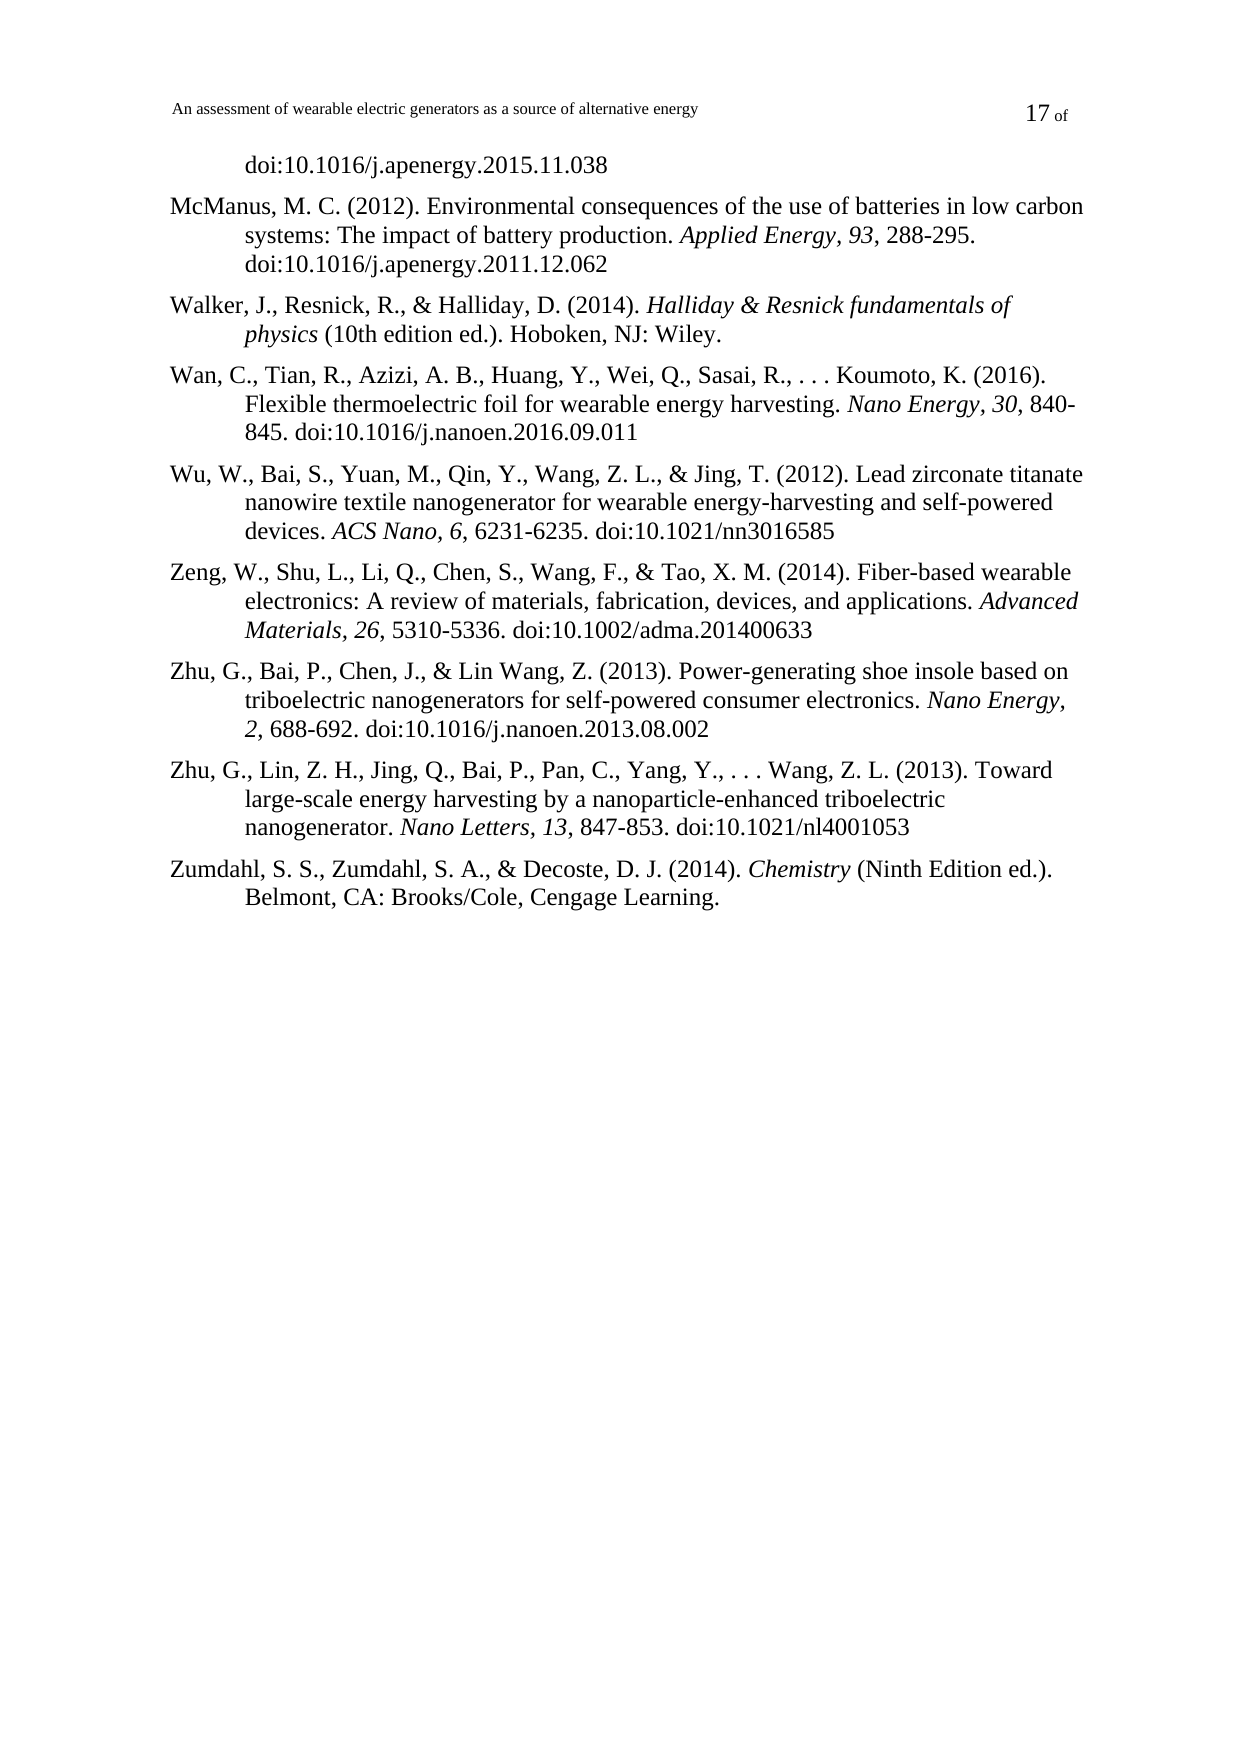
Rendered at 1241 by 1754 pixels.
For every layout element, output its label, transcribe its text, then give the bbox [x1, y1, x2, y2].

text Zumdahl, S. S., Zumdahl, S. A., & Decoste, D. J. (2014). Chemistry (Ninth Edition ed.). Belmont, CA: Brooks/Cole, Cengage Learning. [169, 854, 1090, 911]
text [169, 150, 1090, 179]
text Zhu, G., Bai, P., Chen, J., & Lin Wang, Z. (2013). Power-generating shoe insole based on triboelectric nanogenerators for self-powered consumer electronics. Nano Energy, 2, 688-692. doi:10.1016/j.nanoen.2013.08.002 [169, 656, 1090, 742]
text Zeng, W., Shu, L., Li, Q., Chen, S., Wang, F., & Tao, X. M. (2014). Fiber-based wearable electronics: A review of materials, fabrication, devices, and applications. Advanced Materials, 26, 5310-5336. doi:10.1002/adma.201400633 [169, 557, 1090, 644]
text McManus, M. C. (2012). Environmental consequences of the use of batteries in low carbon systems: The impact of battery production. Applied Energy, 93, 288-295. doi:10.1016/j.apenergy.2011.12.062 [169, 191, 1090, 277]
text Wan, C., Tian, R., Azizi, A. B., Huang, Y., Wei, Q., Sasai, R., . . . Koumoto, K. (2016). Flexible thermoelectric foil for wearable energy harvesting. Nano Energy, 30, 840-845. doi:10.1016/j.nanoen.2016.09.011 [169, 360, 1090, 446]
text Wu, W., Bai, S., Yuan, M., Qin, Y., Wang, Z. L., & Jing, T. (2012). Lead zirconate titanate nanowire textile nanogenerator for wearable energy-harvesting and self-powered devices. ACS Nano, 6, 6231-6235. doi:10.1021/nn3016585 [169, 459, 1090, 545]
text Zhu, G., Lin, Z. H., Jing, Q., Bai, P., Pan, C., Yang, Y., . . . Wang, Z. L. (2013). Toward large-scale energy harvesting by a nanoparticle-enhanced triboelectric nanogenerator. Nano Letters, 13, 847-853. doi:10.1021/nl4001053 [169, 755, 1090, 841]
text Walker, J., Resnick, R., & Halliday, D. (2014). Halliday & Resnick fundamentals of physics (10th edition ed.). Hoboken, NJ: Wiley. [169, 290, 1090, 347]
